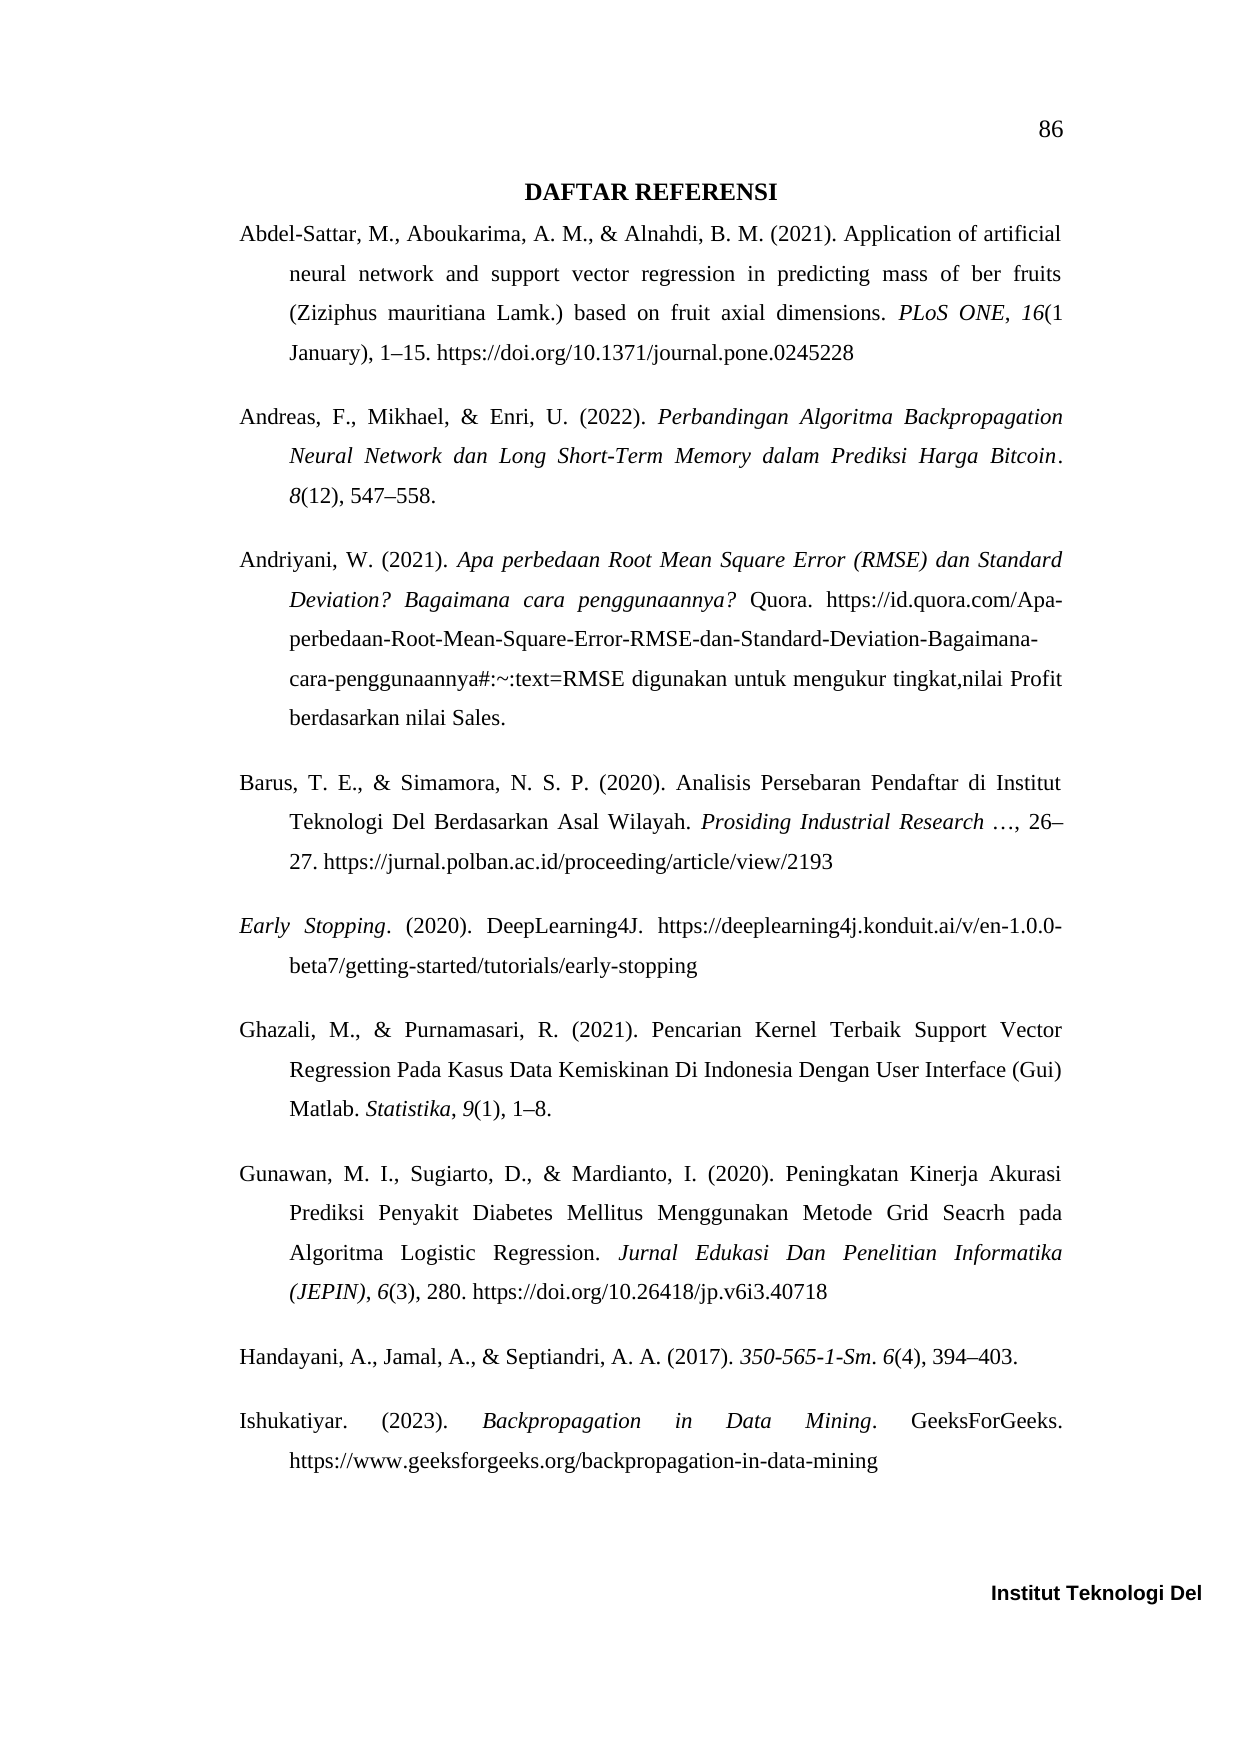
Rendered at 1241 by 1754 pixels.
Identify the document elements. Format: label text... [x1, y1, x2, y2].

text Ishukatiyar. (2023). Backpropagation in Data Mining. GeeksForGeeks. https://www.geeksforgeeks.org/backpropagation-in-data-mining [239, 1407, 1063, 1473]
subtitle DAFTAR REFERENSI [239, 177, 1063, 206]
text Andriyani, W. (2021). Apa perbedaan Root Mean Square Error (RMSE) dan Standard Deviation? Bagaimana cara penggunaannya? Quora. https://id.quora.com/Apa-perbedaan-Root-Mean-Square-Error-RMSE-dan-Standard-Deviation-Bagaimana-cara-penggunaannya#:~:text=RMSE digunakan untuk mengukur tingkat,nilai Profit berdasarkan nilai Sales. [239, 547, 1063, 731]
text Andreas, F., Mikhael, & Enri, U. (2022). Perbandingan Algoritma Backpropagation Neural Network dan Long Short-Term Memory dalam Prediksi Harga Bitcoin. 8(12), 547–558. [239, 403, 1063, 508]
text Abdel-Sattar, M., Aboukarima, A. M., & Alnahdi, B. M. (2021). Application of artificial neural network and support vector regression in predicting mass of ber fruits (Ziziphus mauritiana Lamk.) based on fruit axial dimensions. PLoS ONE, 16(1 January), 1–15. https://doi.org/10.1371/journal.pone.0245228 [239, 220, 1063, 365]
text Handayani, A., Jamal, A., & Septiandri, A. A. (2017). 350-565-1-Sm. 6(4), 394–403. [239, 1343, 1063, 1369]
text Gunawan, M. I., Sugiarto, D., & Mardianto, I. (2020). Peningkatan Kinerja Akurasi Prediksi Penyakit Diabetes Mellitus Menggunakan Metode Grid Seacrh pada Algoritma Logistic Regression. Jurnal Edukasi Dan Penelitian Informatika (JEPIN), 6(3), 280. https://doi.org/10.26418/jp.v6i3.40718 [239, 1160, 1063, 1304]
text Barus, T. E., & Simamora, N. S. P. (2020). Analisis Persebaran Pendaftar di Institut Teknologi Del Berdasarkan Asal Wilayah. Prosiding Industrial Research …, 26–27. https://jurnal.polban.ac.id/proceeding/article/view/2193 [239, 769, 1063, 874]
text Ghazali, M., & Purnamasari, R. (2021). Pencarian Kernel Terbaik Support Vector Regression Pada Kasus Data Kemiskinan Di Indonesia Dengan User Interface (Gui) Matlab. Statistika, 9(1), 1–8. [239, 1016, 1063, 1122]
text Early Stopping. (2020). DeepLearning4J. https://deeplearning4j.konduit.ai/v/en-1.0.0-beta7/getting-started/tutorials/early-stopping [239, 912, 1063, 978]
